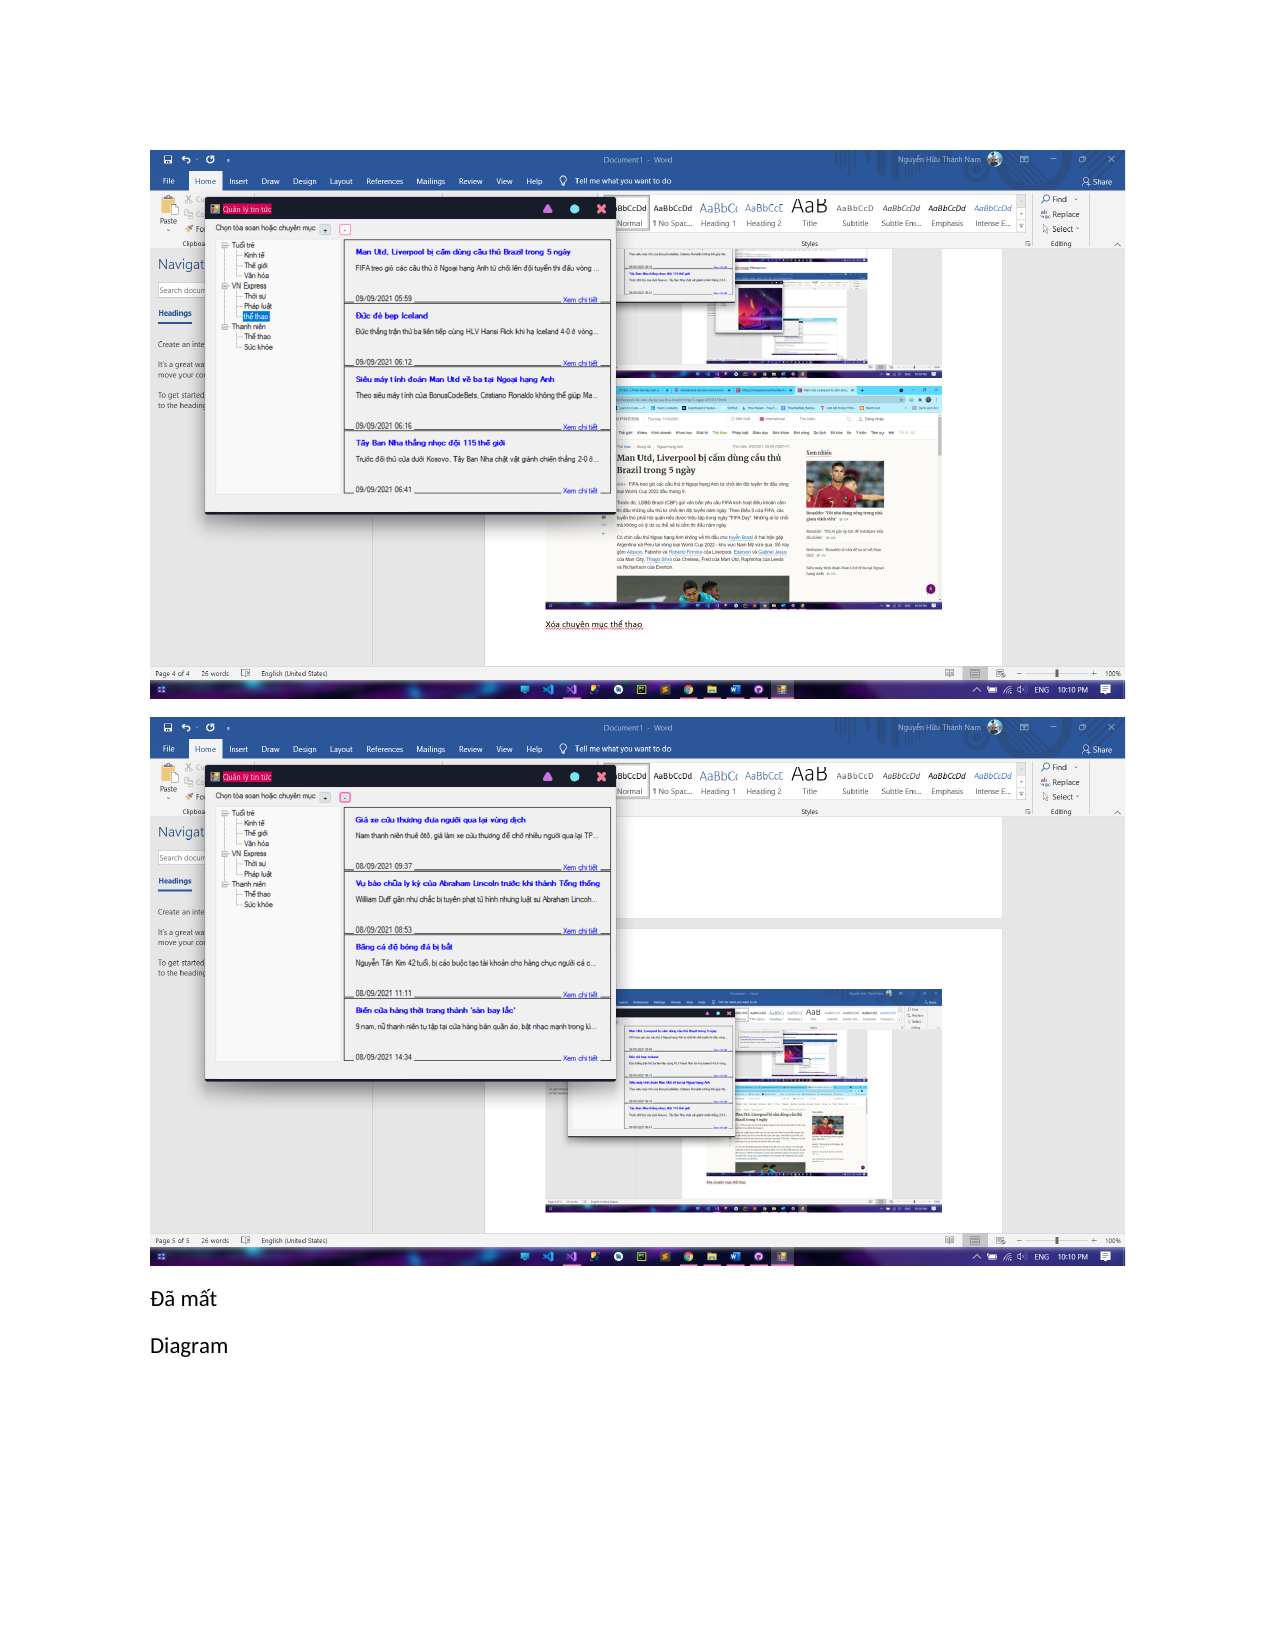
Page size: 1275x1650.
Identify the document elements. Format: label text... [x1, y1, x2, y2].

text Diagram [150, 1331, 1125, 1359]
picture [150, 150, 1125, 699]
picture [150, 717, 1125, 1266]
text Đã mất [150, 1284, 1125, 1313]
